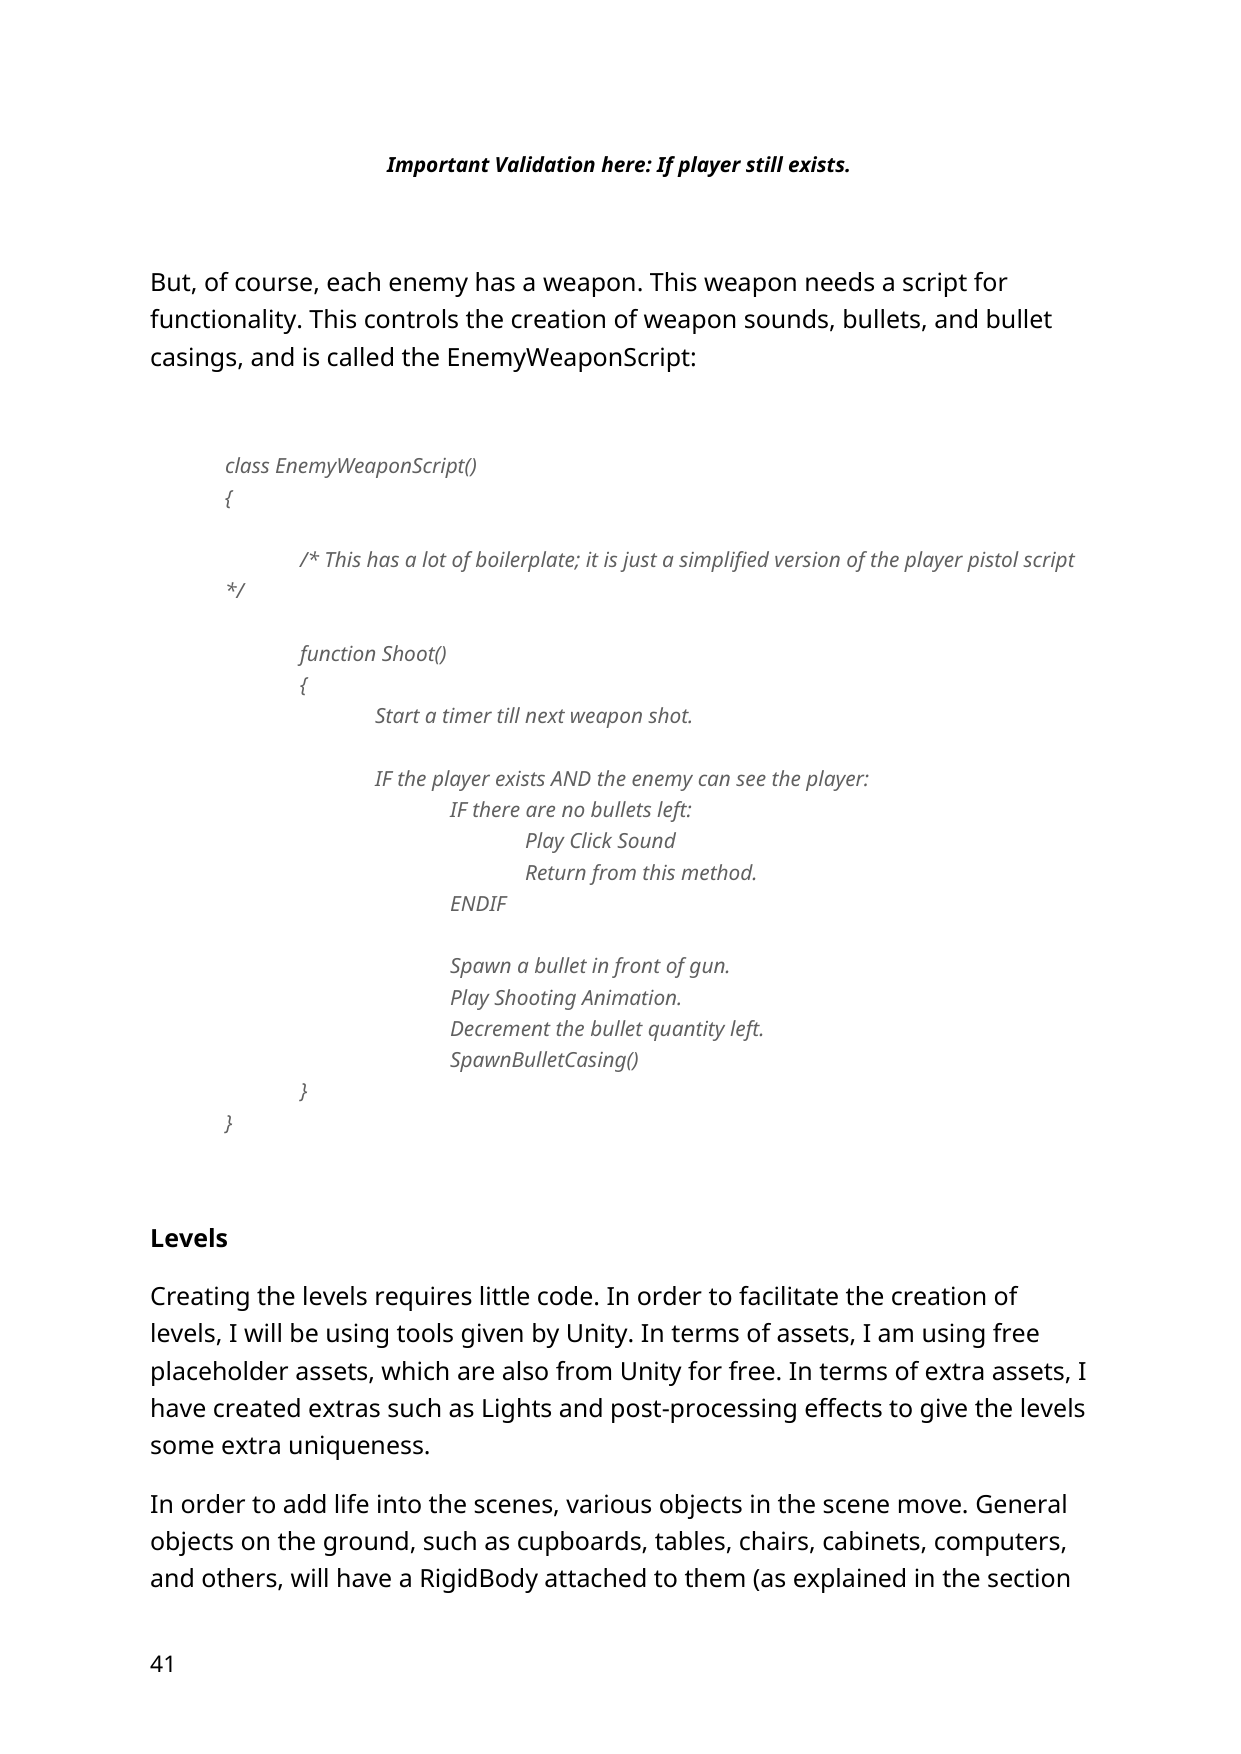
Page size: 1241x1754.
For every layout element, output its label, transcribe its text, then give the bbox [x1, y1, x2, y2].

text } [225, 1077, 1090, 1105]
text IF the player exists AND the enemy can see the player: [225, 764, 1090, 792]
text Levels [150, 1220, 1090, 1254]
text Return from this method. [225, 858, 1090, 886]
text { [225, 483, 1090, 511]
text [150, 1486, 1090, 1595]
text ENDIF [225, 889, 1090, 917]
text Decrement the bullet quantity left. [225, 1014, 1090, 1042]
text class EnemyWeaponScript() [225, 452, 1090, 480]
text } [225, 1108, 1090, 1136]
text function Shoot() [225, 639, 1090, 667]
text Play Shooting Animation. [225, 983, 1090, 1011]
text IF there are no bullets left: [225, 795, 1090, 824]
text Spawn a bullet in front of gun. [225, 952, 1090, 980]
text Important Validation here: If player still exists. [150, 150, 1090, 178]
text Creating the levels requires little code. In order to facilitate the creation of levels, I will be using tools given by Unity. In terms of assets, I am using free placeholder assets, which are also from Unity for free. In terms of extra assets, I have created extras such as Lights and post-processing effects to give the levels some extra uniqueness. [150, 1278, 1090, 1462]
text { [225, 670, 1090, 699]
text SpawnBulletCasing() [225, 1045, 1090, 1074]
text /* This has a lot of boilerplate; it is just a simplified version of the player pistol script */ [225, 545, 1090, 605]
text But, of course, each enemy has a weapon. This weapon needs a script for functionality. This controls the creation of weapon sounds, bullets, and bullet casings, and is called the EnemyWeaponScript: [150, 264, 1090, 373]
text Play Click Sound [225, 827, 1090, 855]
text Start a timer till next weapon shot. [225, 702, 1090, 730]
